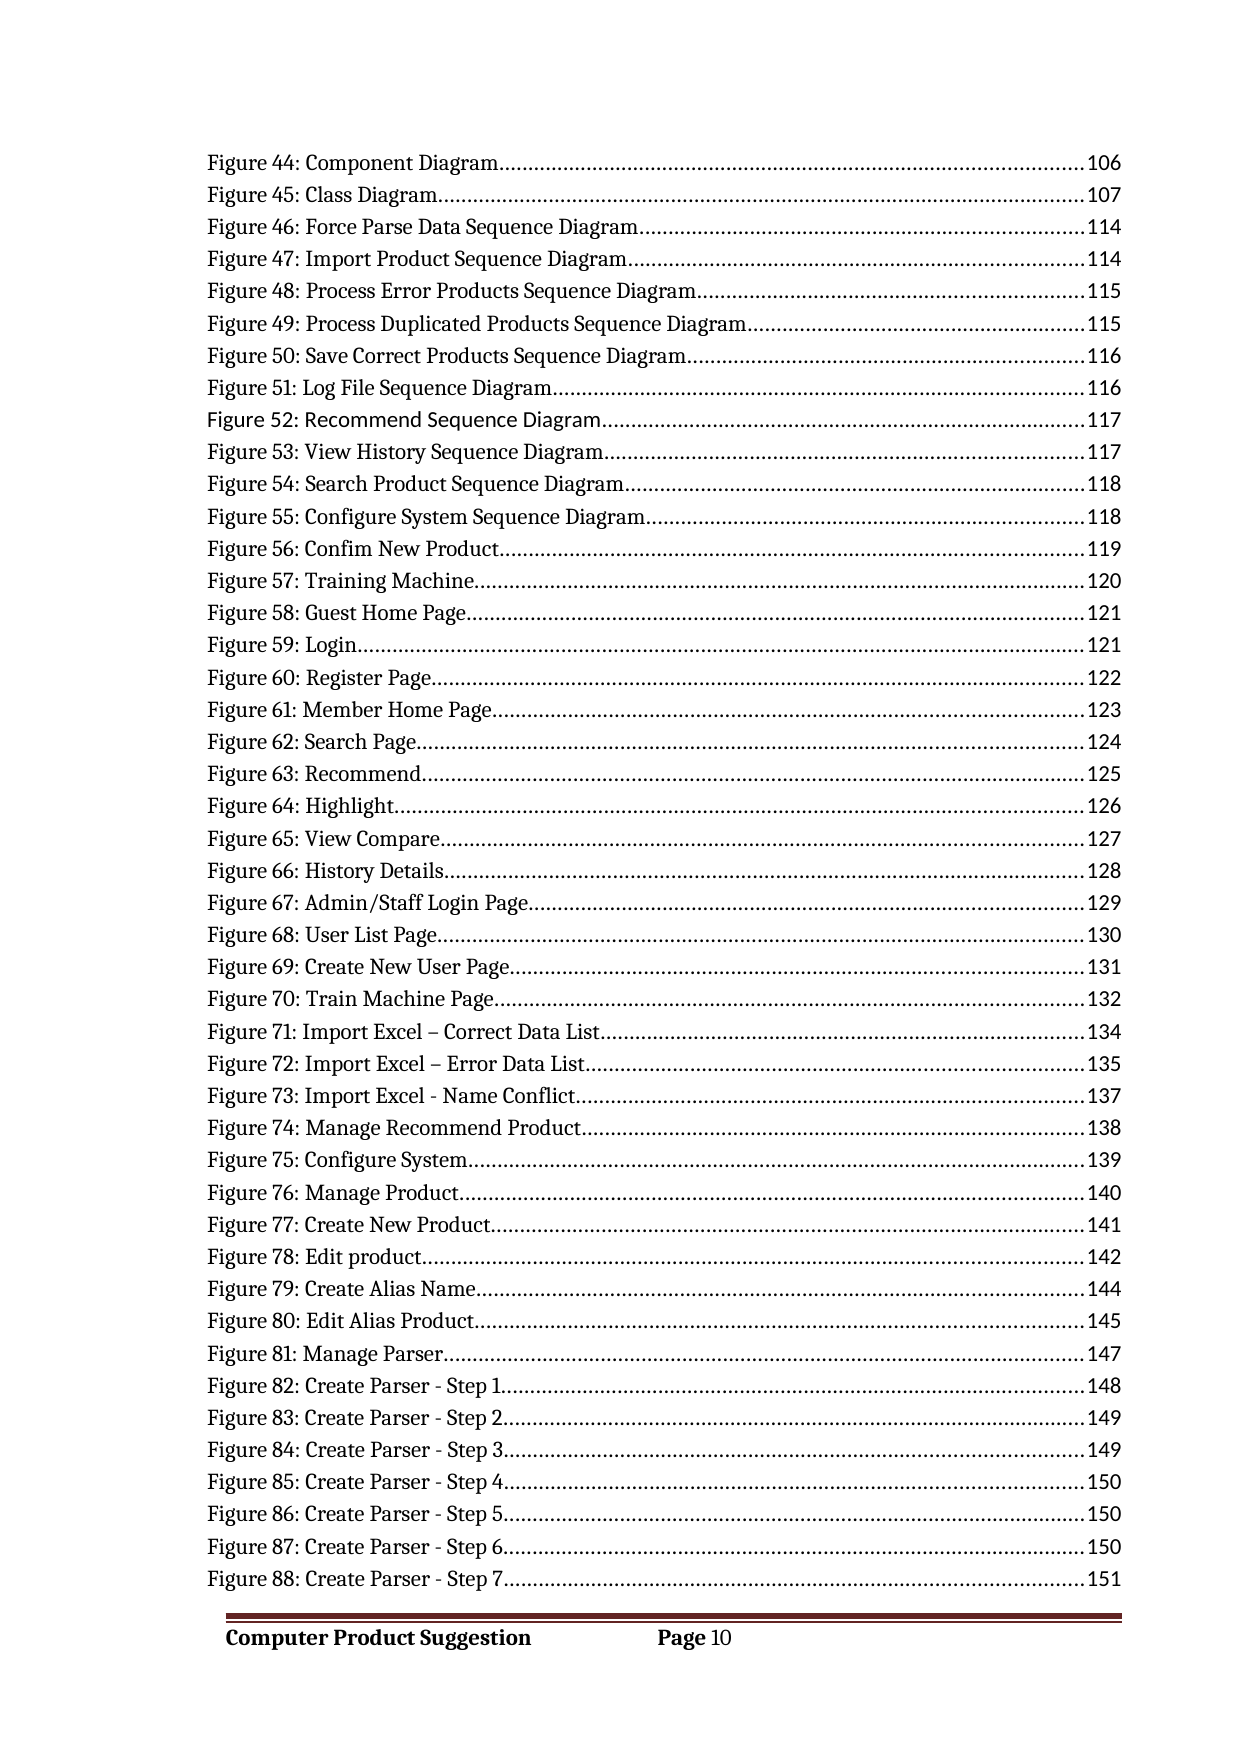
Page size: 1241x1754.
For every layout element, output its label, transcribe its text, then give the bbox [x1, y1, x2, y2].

text Figure 75: Configure System 139 [207, 1146, 1122, 1173]
text Figure 51: Log File Sequence Diagram 116 [207, 373, 1122, 401]
text Figure 77: Create New Product 141 [207, 1210, 1122, 1238]
text Figure 70: Train Machine Page 132 [207, 984, 1122, 1013]
text Figure 76: Manage Product 140 [207, 1178, 1122, 1206]
text Figure 47: Import Product Sequence Diagram 114 [207, 244, 1122, 272]
text Figure 50: Save Correct Products Sequence Diagram 116 [207, 341, 1122, 369]
text Figure 44: Component Diagram 106 [207, 148, 1122, 176]
text Figure 66: History Details 128 [207, 856, 1122, 884]
text Figure 73: Import Excel - Name Conflict 137 [207, 1081, 1122, 1109]
text Figure 72: Import Excel – Error Data List 135 [207, 1049, 1122, 1077]
text Figure 87: Create Parser - Step 6 150 [207, 1532, 1122, 1560]
text Figure 83: Create Parser - Step 2 149 [207, 1403, 1122, 1431]
text Figure 65: View Compare 127 [207, 824, 1122, 852]
text Figure 84: Create Parser - Step 3 149 [207, 1435, 1122, 1463]
text Figure 49: Process Duplicated Products Sequence Diagram 115 [207, 309, 1122, 337]
text Figure 71: Import Excel – Correct Data List 134 [207, 1017, 1122, 1045]
text Figure 69: Create New User Page 131 [207, 952, 1122, 980]
text Figure 62: Search Page 124 [207, 727, 1122, 755]
text Figure 59: Login 121 [207, 631, 1122, 658]
text Figure 81: Manage Parser 147 [207, 1339, 1122, 1367]
text Figure 52: Recommend Sequence Diagram 117 [207, 405, 1122, 433]
text Figure 79: Create Alias Name 144 [207, 1274, 1122, 1302]
text Figure 88: Create Parser - Step 7 151 [207, 1564, 1122, 1592]
text Figure 78: Edit product 142 [207, 1242, 1122, 1270]
text Figure 56: Confim New Product 119 [207, 534, 1122, 562]
text Figure 55: Configure System Sequence Diagram 118 [207, 502, 1122, 530]
text Figure 86: Create Parser - Step 5 150 [207, 1499, 1122, 1528]
text Figure 80: Edit Alias Product 145 [207, 1306, 1122, 1334]
text Figure 67: Admin/Staff Login Page 129 [207, 888, 1122, 916]
text Figure 45: Class Diagram 107 [207, 180, 1122, 208]
text Figure 85: Create Parser - Step 4 150 [207, 1467, 1122, 1495]
text Figure 82: Create Parser - Step 1 148 [207, 1371, 1122, 1399]
text Figure 68: User List Page 130 [207, 920, 1122, 948]
text Figure 74: Manage Recommend Product 138 [207, 1113, 1122, 1141]
text Figure 46: Force Parse Data Sequence Diagram 114 [207, 212, 1122, 240]
text Figure 48: Process Error Products Sequence Diagram 115 [207, 276, 1122, 304]
text Figure 57: Training Machine 120 [207, 566, 1122, 594]
text Figure 58: Guest Home Page 121 [207, 598, 1122, 626]
text Figure 60: Register Page 122 [207, 663, 1122, 691]
text Figure 64: Highlight 126 [207, 791, 1122, 819]
text Figure 54: Search Product Sequence Diagram 118 [207, 469, 1122, 498]
text Figure 61: Member Home Page 123 [207, 695, 1122, 723]
text Figure 53: View History Sequence Diagram 117 [207, 437, 1122, 465]
text Figure 63: Recommend 125 [207, 759, 1122, 787]
